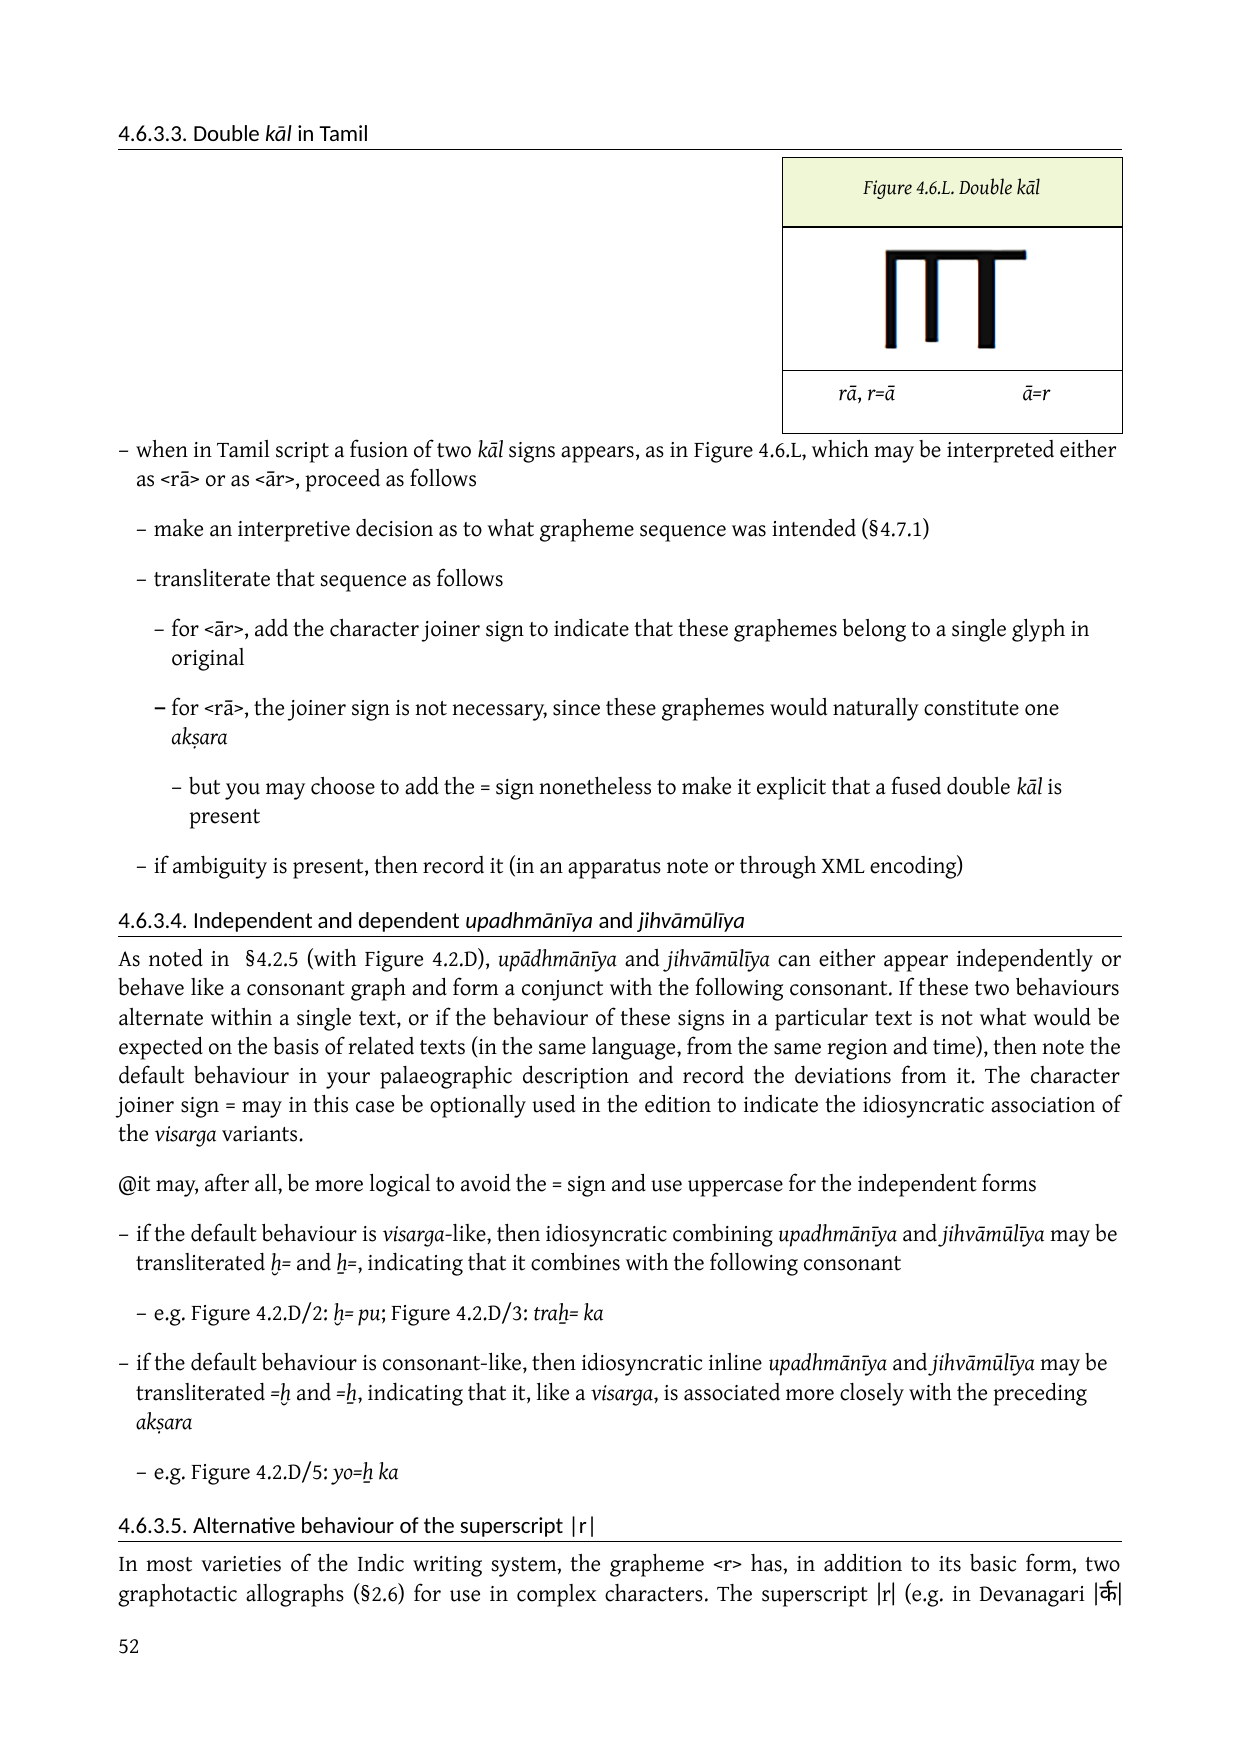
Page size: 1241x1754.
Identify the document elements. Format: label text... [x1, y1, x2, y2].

subtitle Independent and dependent upadhmānīya and jihvāmūlīya [118, 905, 1122, 936]
table_cell [783, 228, 1122, 370]
subtitle Double kāl in Tamil [118, 118, 1122, 149]
subtitle Alternative behaviour of the superscript |r| [118, 1510, 1122, 1541]
list if the default behaviour is consonant-like, then idiosyncratic inline upadhmānīya and jihvāmūlīya may be transliterated =ḫ and =ẖ, indicating that it, like a visarga, is associated more closely with the preceding akṣara [118, 1347, 1122, 1435]
list when in Tamil script a fusion of two kāl signs appears, as in Figure 4.6.C, which may be interpreted either as <rā> or as <ār>, proceed as follows [118, 434, 1122, 492]
list if the default behaviour is visarga-like, then idiosyncratic combining upadhmānīya and jihvāmūlīya may be transliterated ḫ= and ẖ=, indicating that it combines with the following consonant [118, 1218, 1122, 1277]
list make an interpretive decision as to what grapheme sequence was intended (§4.7.1) [136, 513, 1122, 542]
table_cell rā, r=ā [783, 371, 952, 433]
list e.g. Figure 4.2.C/5: yo=ẖ ka [136, 1456, 1122, 1485]
list e.g. Figure 4.2.C/2: ḫ= pu; Figure 4.2.C/3: traẖ= ka [136, 1297, 1122, 1327]
list but you may choose to add the = sign nonetheless to make it explicit that a fused double kāl is present [171, 771, 1122, 830]
list transliterate that sequence as follows [136, 563, 1122, 592]
text @it may, after all, be more logical to avoid the = sign and use uppercase for the independent forms [118, 1168, 1122, 1197]
picture [873, 239, 1032, 358]
list for <ār>, add the character joiner sign to indicate that these graphemes belong to a single glyph in original [153, 613, 1122, 671]
list for <rā>, the joiner sign is not necessary, since these graphemes would naturally constitute one akṣara [153, 692, 1122, 751]
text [118, 1548, 1122, 1607]
text As noted in §4.2.5 (with Figure 4.2.C), upādhmānīya and jihvāmūlīya can either appear independently or behave like a consonant graph and form a conjunct with the following consonant. If these two behaviours alternate within a single text, or if the behaviour of these signs in a particular text is not what would be expected on the basis of related texts (in the same language, from the same region and time), then note the default behaviour in your palaeographic description and record the deviations from it. The character joiner sign = may in this case be optionally used in the edition to indicate the idiosyncratic association of the visarga variants. [118, 943, 1122, 1147]
table_header Figure 4.6.C. Double kāl [783, 158, 1122, 226]
list if ambiguity is present, then record it (in an apparatus note or through XML encoding) [136, 851, 1122, 880]
table_cell ā=r [953, 371, 1122, 433]
